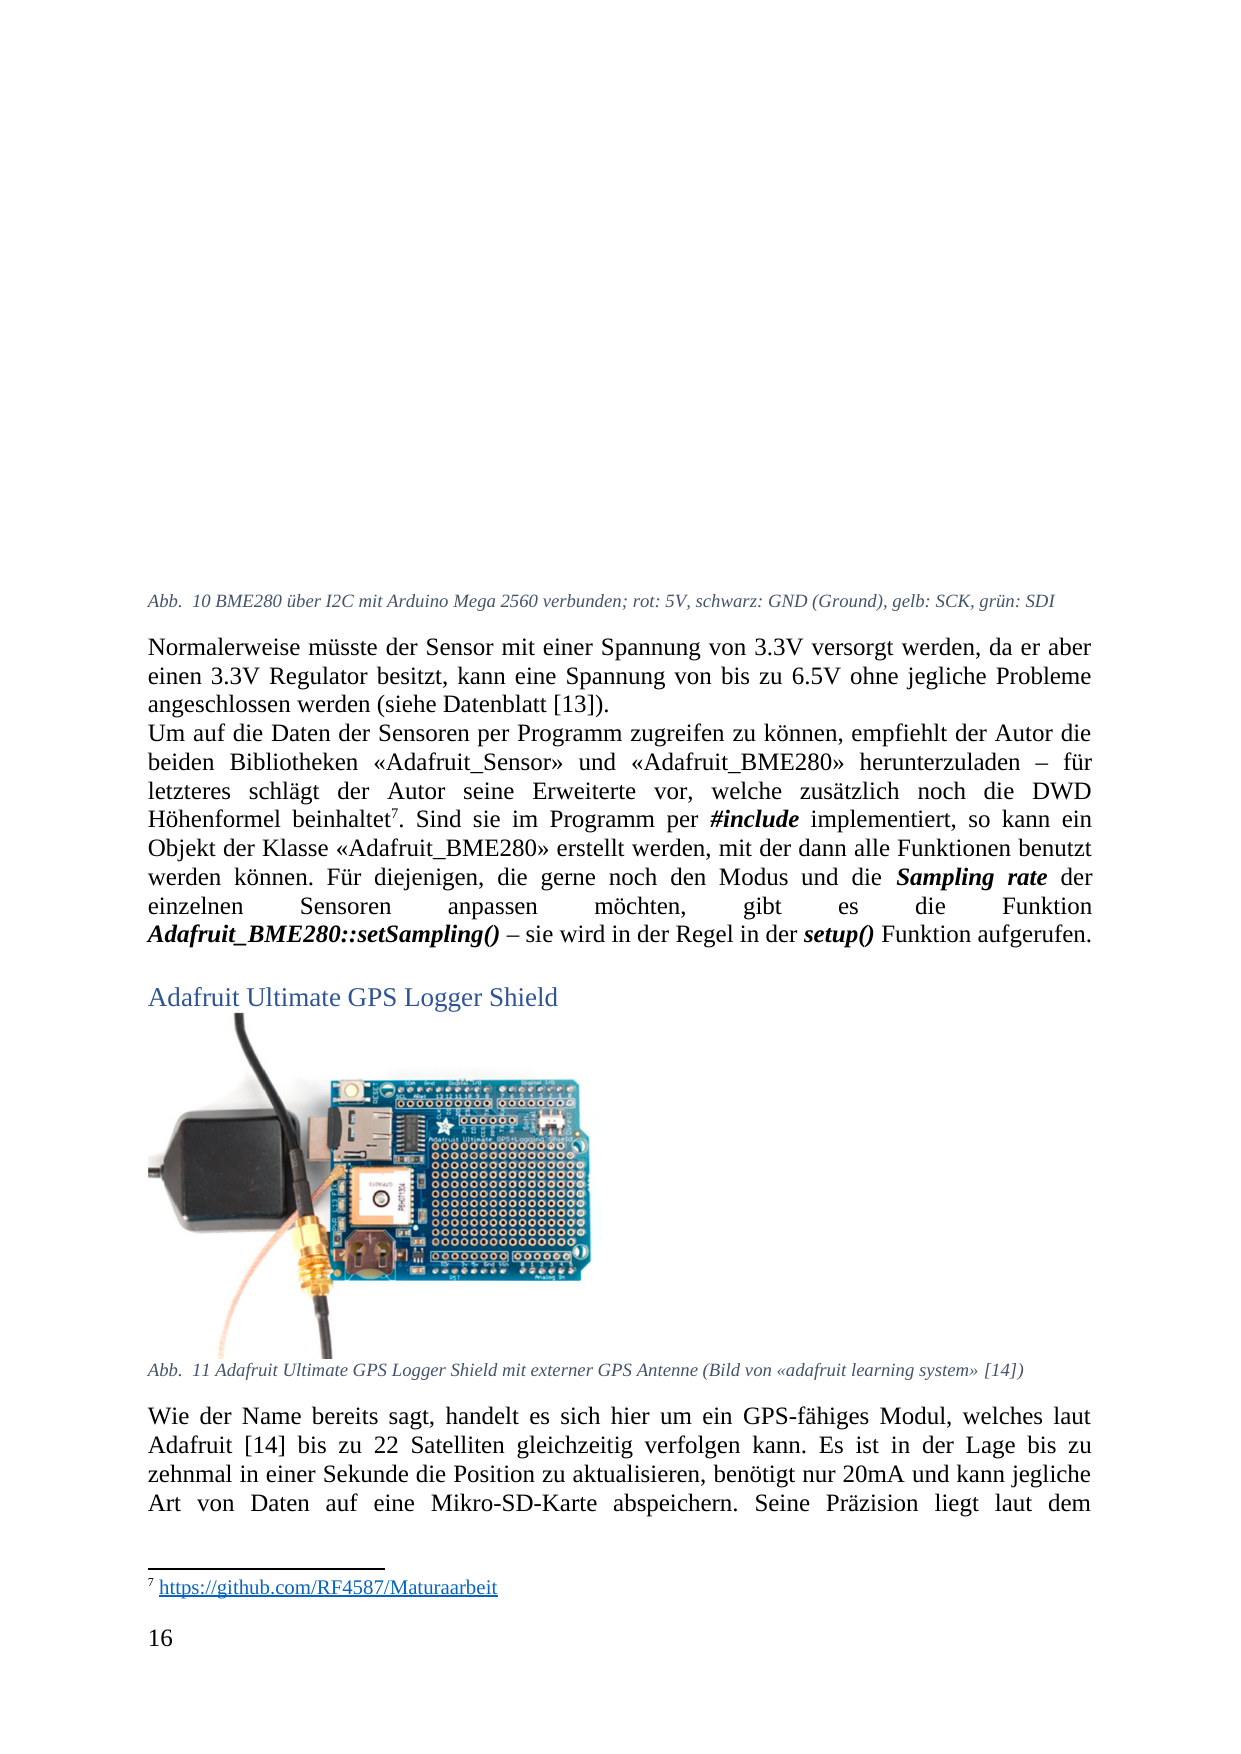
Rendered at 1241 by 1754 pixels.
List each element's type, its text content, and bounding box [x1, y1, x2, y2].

picture [147, 1012, 604, 1359]
subtitle Adafruit Ultimate GPS Logger Shield [148, 981, 1093, 1012]
text Normalerweise müsste der Sensor mit einer Spannung von 3.3V versorgt werden, da er aber einen 3.3V Regulator besitzt, kann eine Spannung von bis zu 6.5V ohne jegliche Probleme angeschlossen werden (siehe Datenblatt ). [148, 632, 1093, 718]
text Um auf die Daten der Sensoren per Programm zugreifen zu können, empfiehlt der Autor die beiden Bibliotheken «Adafruit_Sensor» und «Adafruit_BME280» herunterzuladen – für letzteres schlägt der Autor seine Erweiterte vor, welche zusätzlich noch die DWD Höhenformel beinhaltet. Sind sie im Programm per #include implementiert, so kann ein Objekt der Klasse «Adafruit_BME280» erstellt werden, mit der dann alle Funktionen benutzt werden können. Für diejenigen, die gerne noch den Modus und die Sampling rate der einzelnen Sensoren anpassen möchten, gibt es die Funktion Adafruit_BME280::setSampling() – sie wird in der Regel in der setup() Funktion aufgerufen. [148, 718, 1093, 948]
text Abb. Adafruit Ultimate GPS Logger Shield mit externer GPS Antenne (Bild von «adafruit learning system») [148, 1359, 1093, 1381]
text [148, 1401, 1093, 1516]
